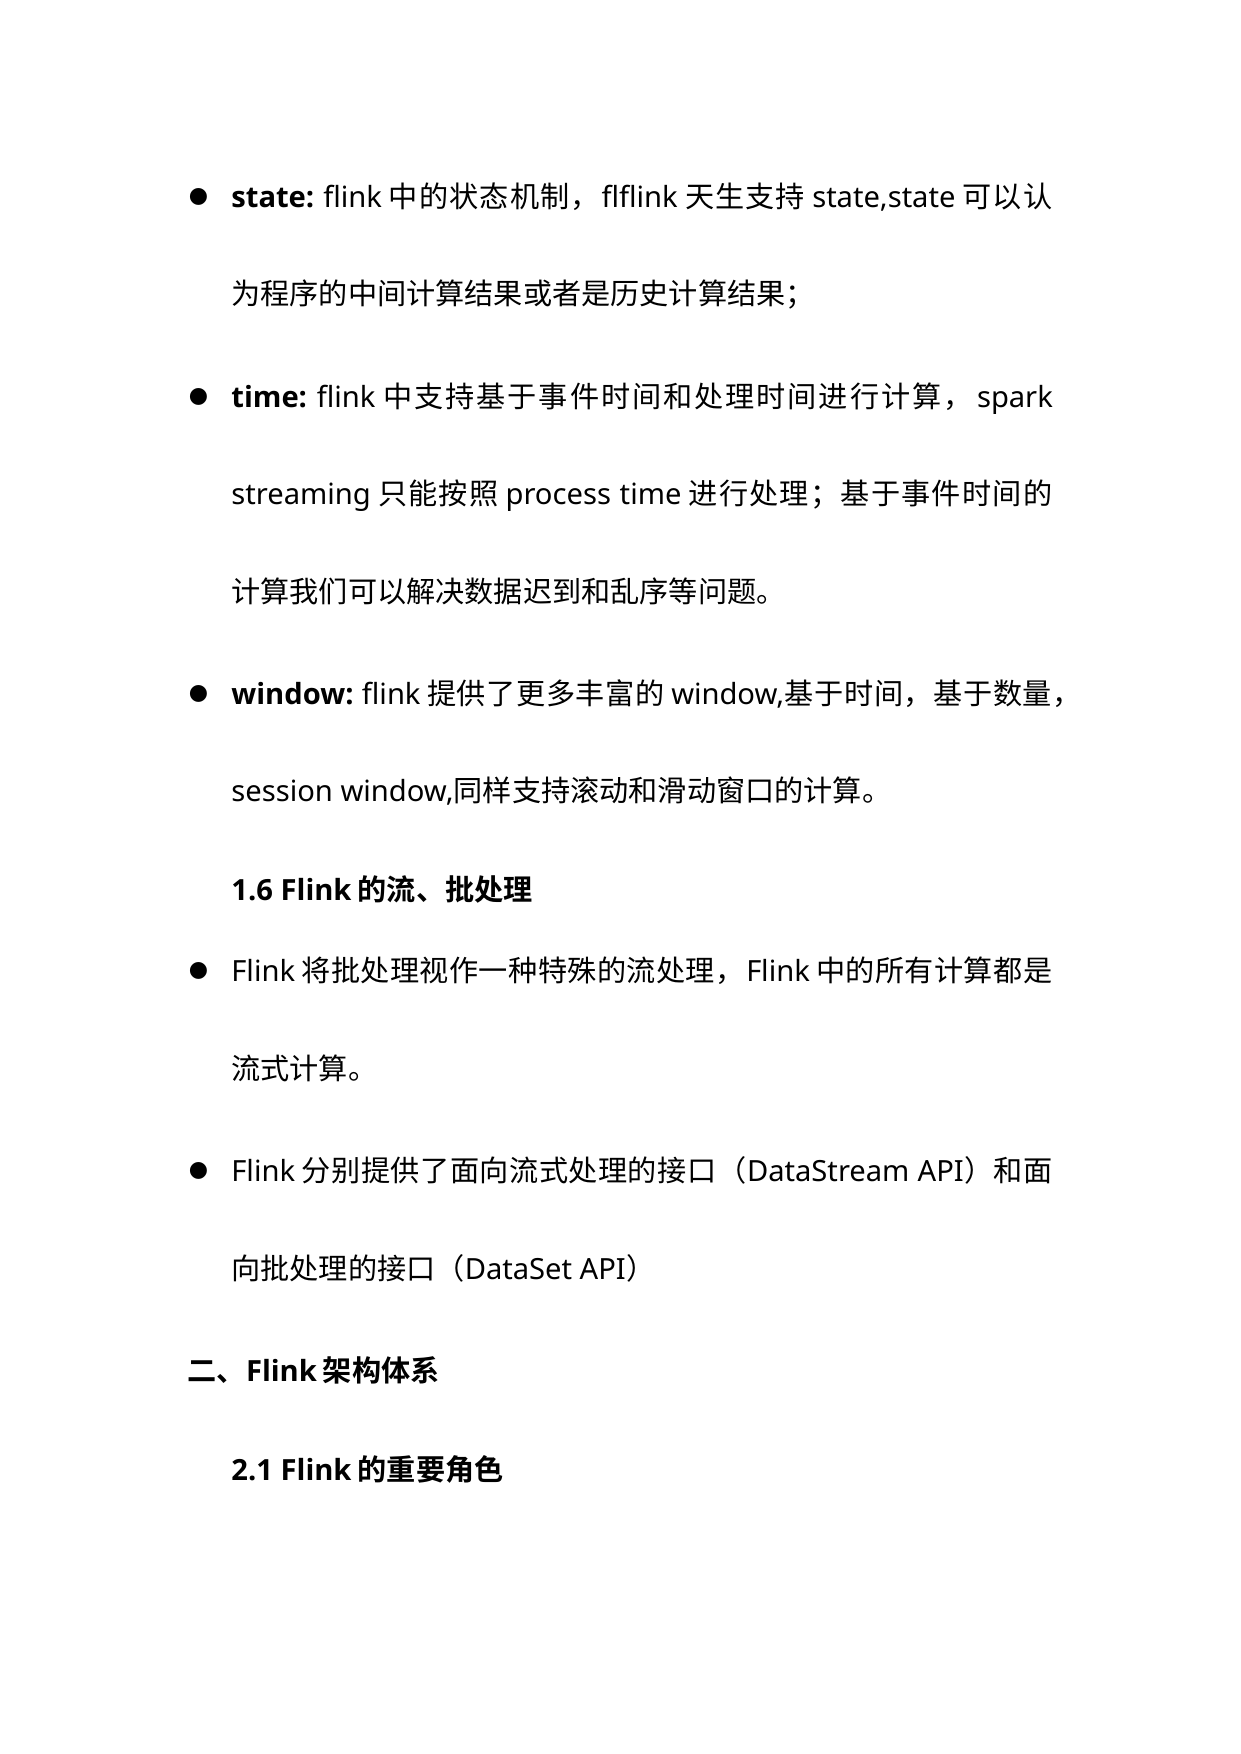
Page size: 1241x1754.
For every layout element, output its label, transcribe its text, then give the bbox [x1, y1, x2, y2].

text 1.6 Flink的流、批处理 [187, 855, 1053, 920]
list Flink将批处理视作一种特殊的流处理，Flink中的所有计算都是流式计算。 [187, 937, 1053, 1099]
list state: flink中的状态机制，flflink天⽣⽀持state,state可以认为程序的中间计算结果或者是历史计算结果； [187, 162, 1053, 324]
list Flink架构体系 [187, 1336, 1053, 1401]
list time: flink中⽀持基于事件时间和处理时间进⾏计算，spark streaming只能按照process time进⾏处理；基于事件时间的计算我们可以解决数据迟到和乱序等问题。 [187, 362, 1053, 622]
text 2.1 Flink的重要角色 [187, 1435, 1053, 1500]
list window: flink提供了更多丰富的window,基于时间，基于数量，session window,同样⽀持滚动和滑动窗⼝的计算。 [187, 659, 1053, 822]
list Flink分别提供了面向流式处理的接口（DataStream API）和面向批处理的接口（DataSet API） [187, 1137, 1053, 1299]
